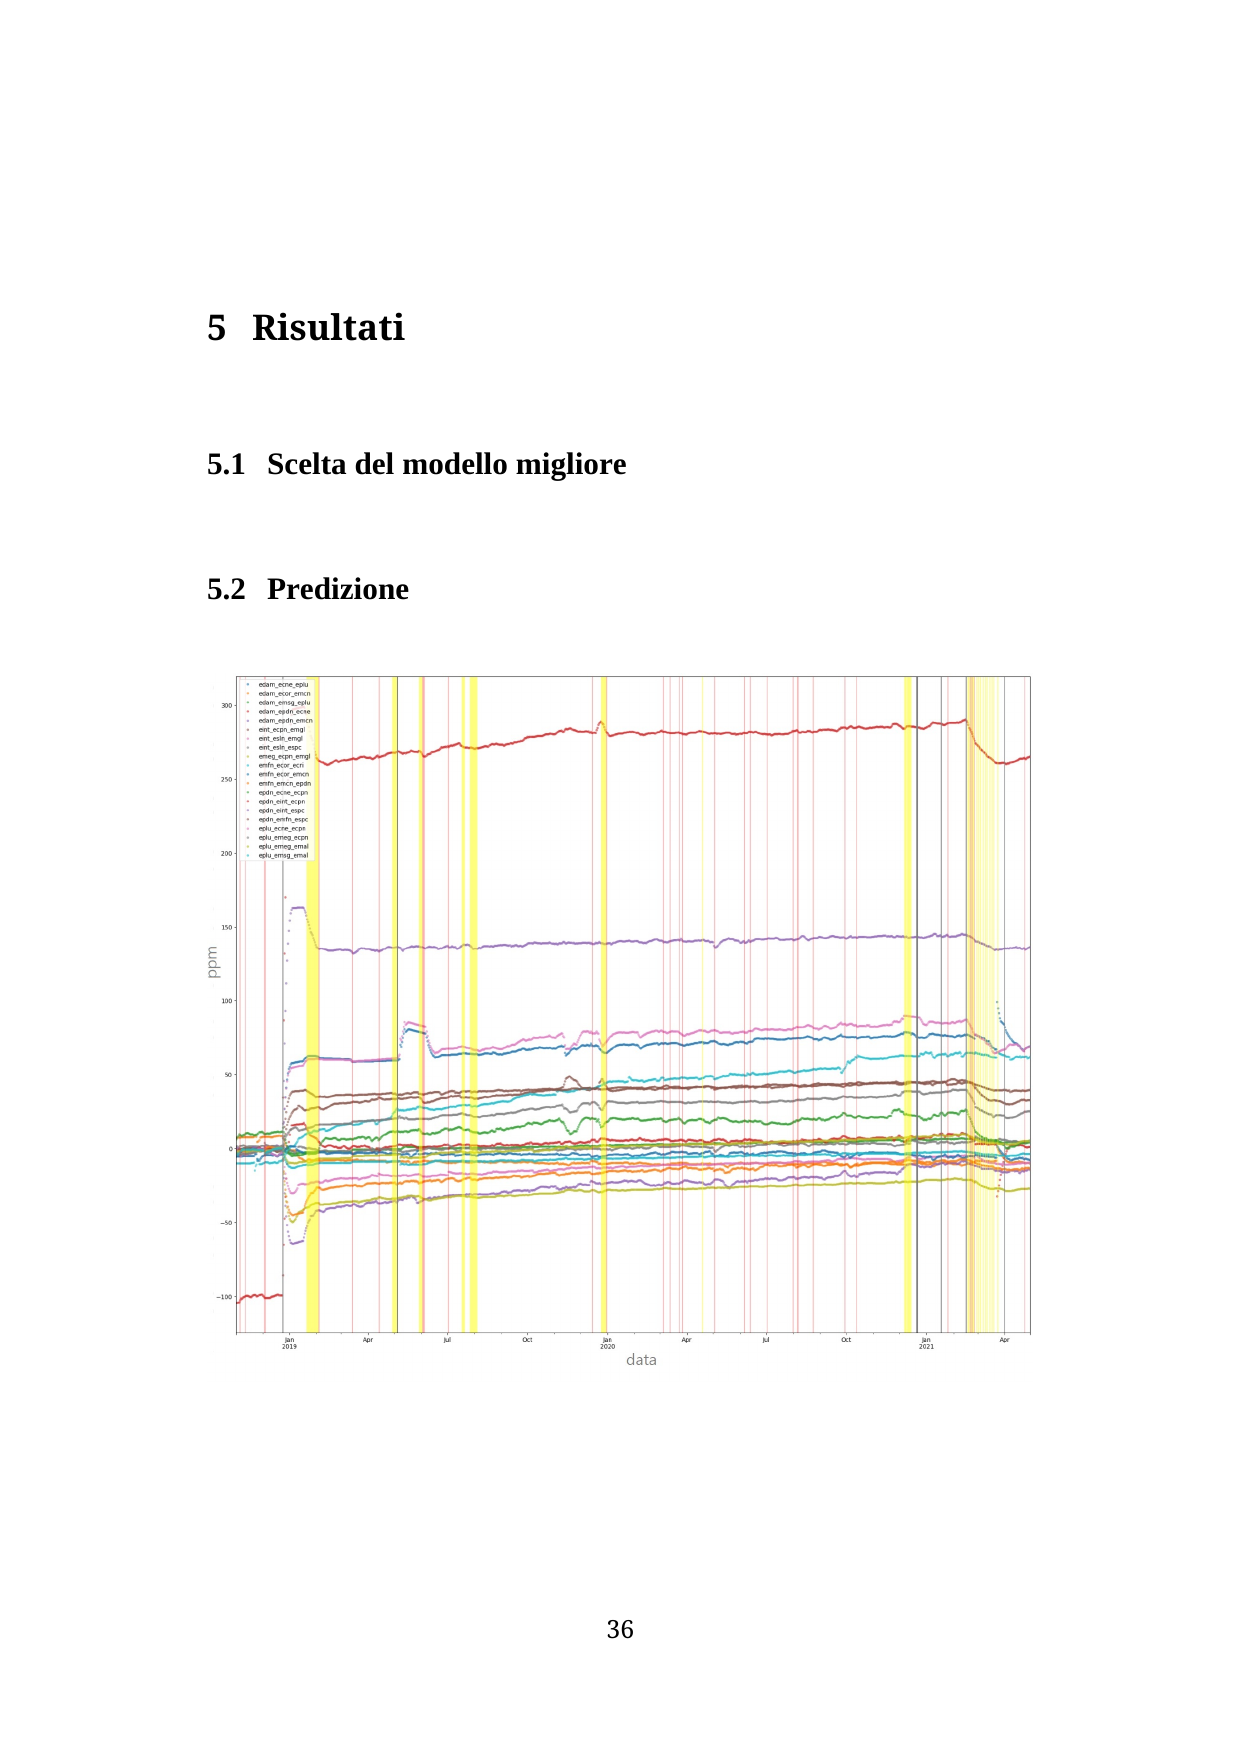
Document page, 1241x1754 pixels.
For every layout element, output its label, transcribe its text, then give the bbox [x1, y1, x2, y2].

picture [206, 673, 1034, 1382]
subtitle Risultati [207, 302, 1033, 350]
subtitle Scelta del modello migliore [207, 445, 1033, 481]
subtitle Predizione [207, 570, 1033, 606]
